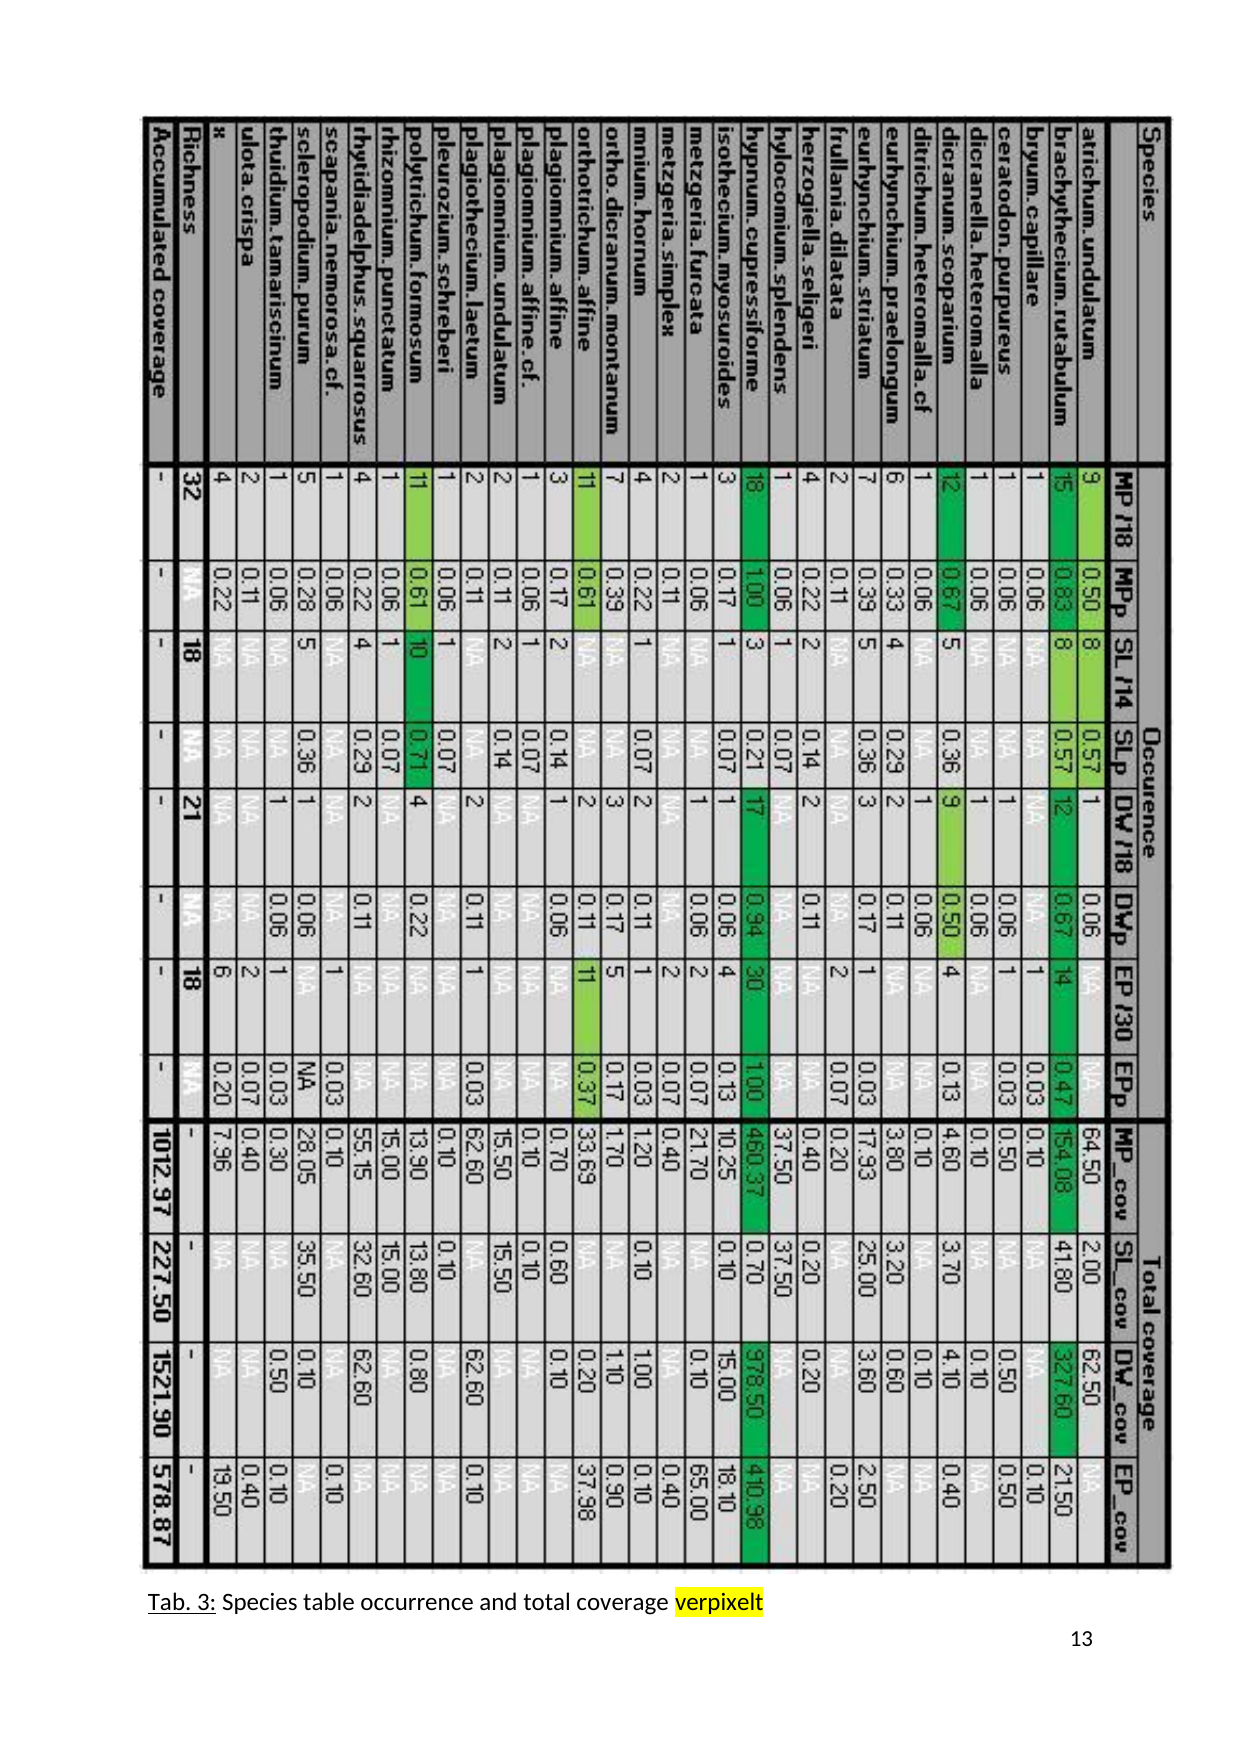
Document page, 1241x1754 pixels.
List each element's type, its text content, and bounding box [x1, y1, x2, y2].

picture [139, 115, 1172, 1571]
text Tab. 3: Species table occurrence and total coverage verpixelt [148, 1571, 1093, 1617]
